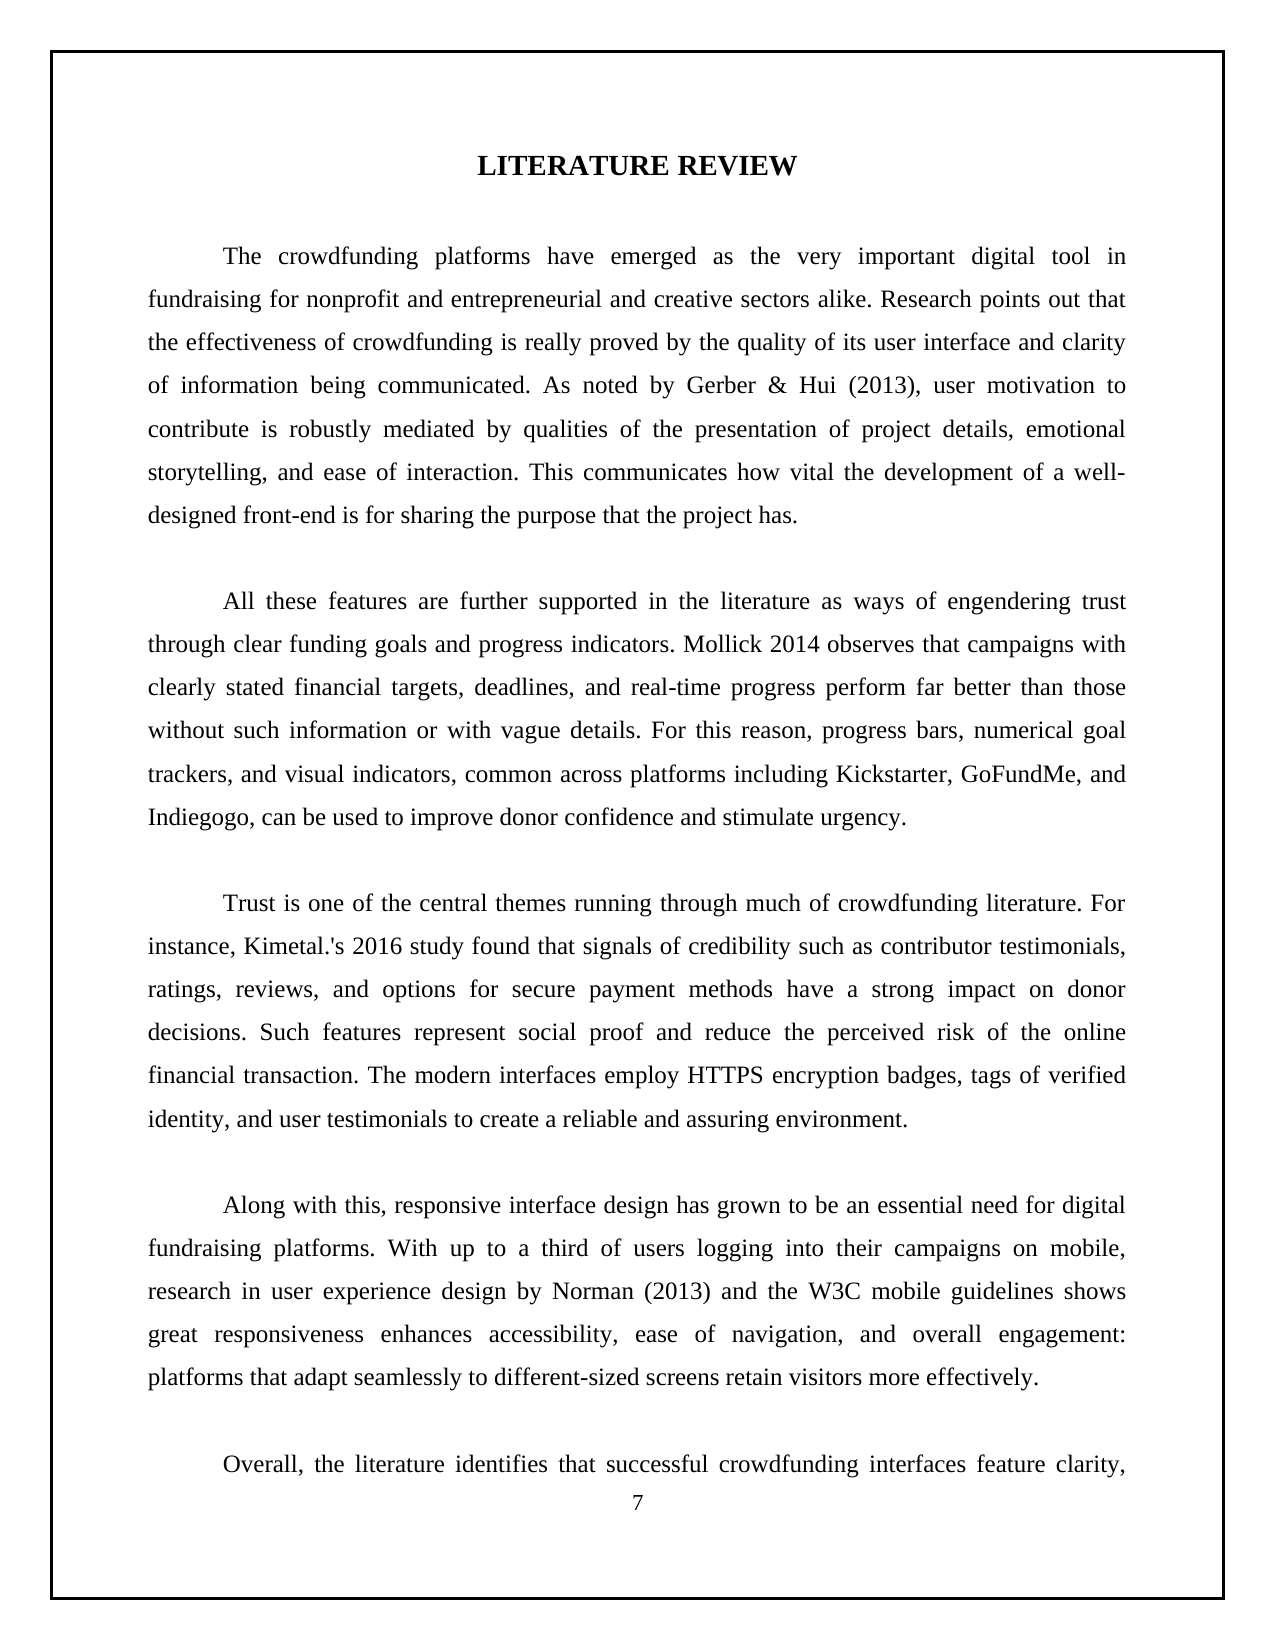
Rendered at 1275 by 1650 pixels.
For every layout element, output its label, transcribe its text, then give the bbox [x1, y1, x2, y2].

text LITERATURE REVIEW [148, 148, 1127, 181]
text Along with this, responsive interface design has grown to be an essential need for digital fundraising platforms. With up to a third of users logging into their campaigns on mobile, research in user experience design by Norman (2013) and the W3C mobile guidelines shows great responsiveness enhances accessibility, ease of navigation, and overall engagement: platforms that adapt seamlessly to different-sized screens retain visitors more effectively. [148, 1190, 1127, 1391]
text The crowdfunding platforms have emerged as the very important digital tool in fundraising for nonprofit and entrepreneurial and creative sectors alike. Research points out that the effectiveness of crowdfunding is really proved by the quality of its user interface and clarity of information being communicated. As noted by Gerber & Hui (2013), user motivation to contribute is robustly mediated by qualities of the presentation of project details, emotional storytelling, and ease of interaction. This communicates how vital the development of a well-designed front-end is for sharing the purpose that the project has. [148, 241, 1127, 529]
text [148, 1449, 1127, 1477]
text Trust is one of the central themes running through much of crowdfunding literature. For instance, Kimetal.'s 2016 study found that signals of credibility such as contributor testimonials, ratings, reviews, and options for secure payment methods have a strong impact on donor decisions. Such features represent social proof and reduce the perceived risk of the online financial transaction. The modern interfaces employ HTTPS encryption badges, tags of verified identity, and user testimonials to create a reliable and assuring environment. [148, 888, 1127, 1132]
text All these features are further supported in the literature as ways of engendering trust through clear funding goals and progress indicators. Mollick 2014 observes that campaigns with clearly stated financial targets, deadlines, and real-time progress perform far better than those without such information or with vague details. For this reason, progress bars, numerical goal trackers, and visual indicators, common across platforms including Kickstarter, GoFundMe, and Indiegogo, can be used to improve donor confidence and stimulate urgency. [148, 586, 1127, 831]
